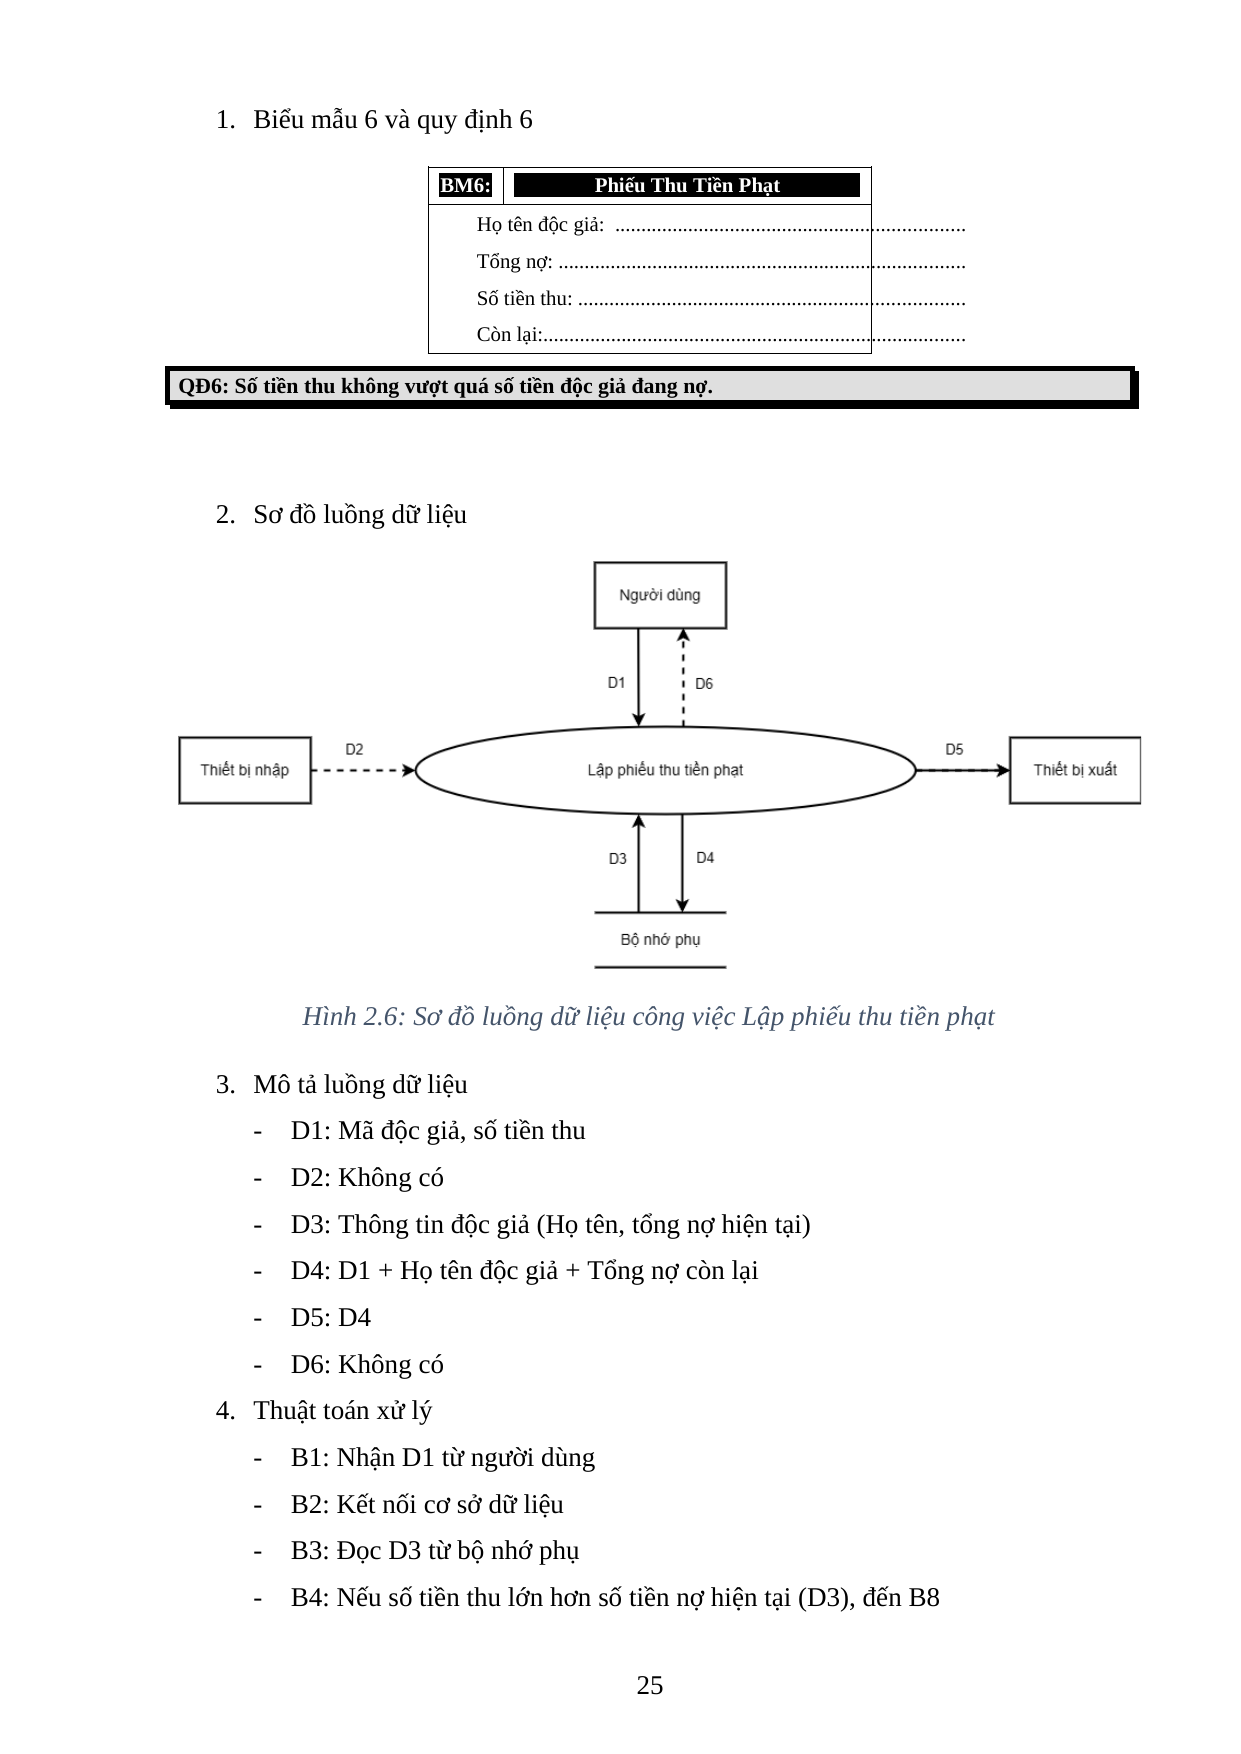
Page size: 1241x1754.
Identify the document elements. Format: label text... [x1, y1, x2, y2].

list Thuật toán xử lý [216, 1394, 1122, 1426]
list B2: Kết nối cơ sở dữ liệu [253, 1488, 1122, 1519]
table_cell Tổng nợ: [429, 243, 871, 279]
picture [178, 561, 1142, 969]
table_cell Số tiền thu: [429, 280, 871, 316]
list B3: Đọc D3 từ bộ nhớ phụ [253, 1534, 1122, 1566]
list D4: D1 + Họ tên độc giả + Tổng nợ còn lại [253, 1254, 1122, 1286]
text Hình 2.6: Sơ đồ luồng dữ liệu công việc Lập phiếu thu tiền phạt [178, 1000, 1122, 1031]
table_cell Họ tên độc giả: [429, 205, 871, 243]
list D5: D4 [253, 1301, 1122, 1332]
list B4: Nếu số tiền thu lớn hơn số tiền nợ hiện tại (D3), đến B8 [253, 1581, 1122, 1612]
list D1: Mã độc giả, số tiền thu [253, 1114, 1122, 1146]
list Biểu mẫu 6 và quy định 6 [216, 103, 1122, 134]
list Mô tả luồng dữ liệu [216, 1068, 1122, 1099]
text QĐ6: Số tiền thu không vượt quá số tiền độc giả đang nợ. [170, 371, 1130, 400]
table_header BM6: [429, 168, 503, 203]
list D2: Không có [253, 1161, 1122, 1192]
table_cell Còn lại: [429, 316, 871, 353]
table_header Phiếu Thu Tiền Phạt [504, 168, 871, 203]
list Sơ đồ luồng dữ liệu [216, 498, 1122, 529]
list D3: Thông tin độc giả (Họ tên, tổng nợ hiện tại) [253, 1208, 1122, 1239]
list B1: Nhận D1 từ người dùng [253, 1441, 1122, 1472]
list D6: Không có [253, 1348, 1122, 1379]
